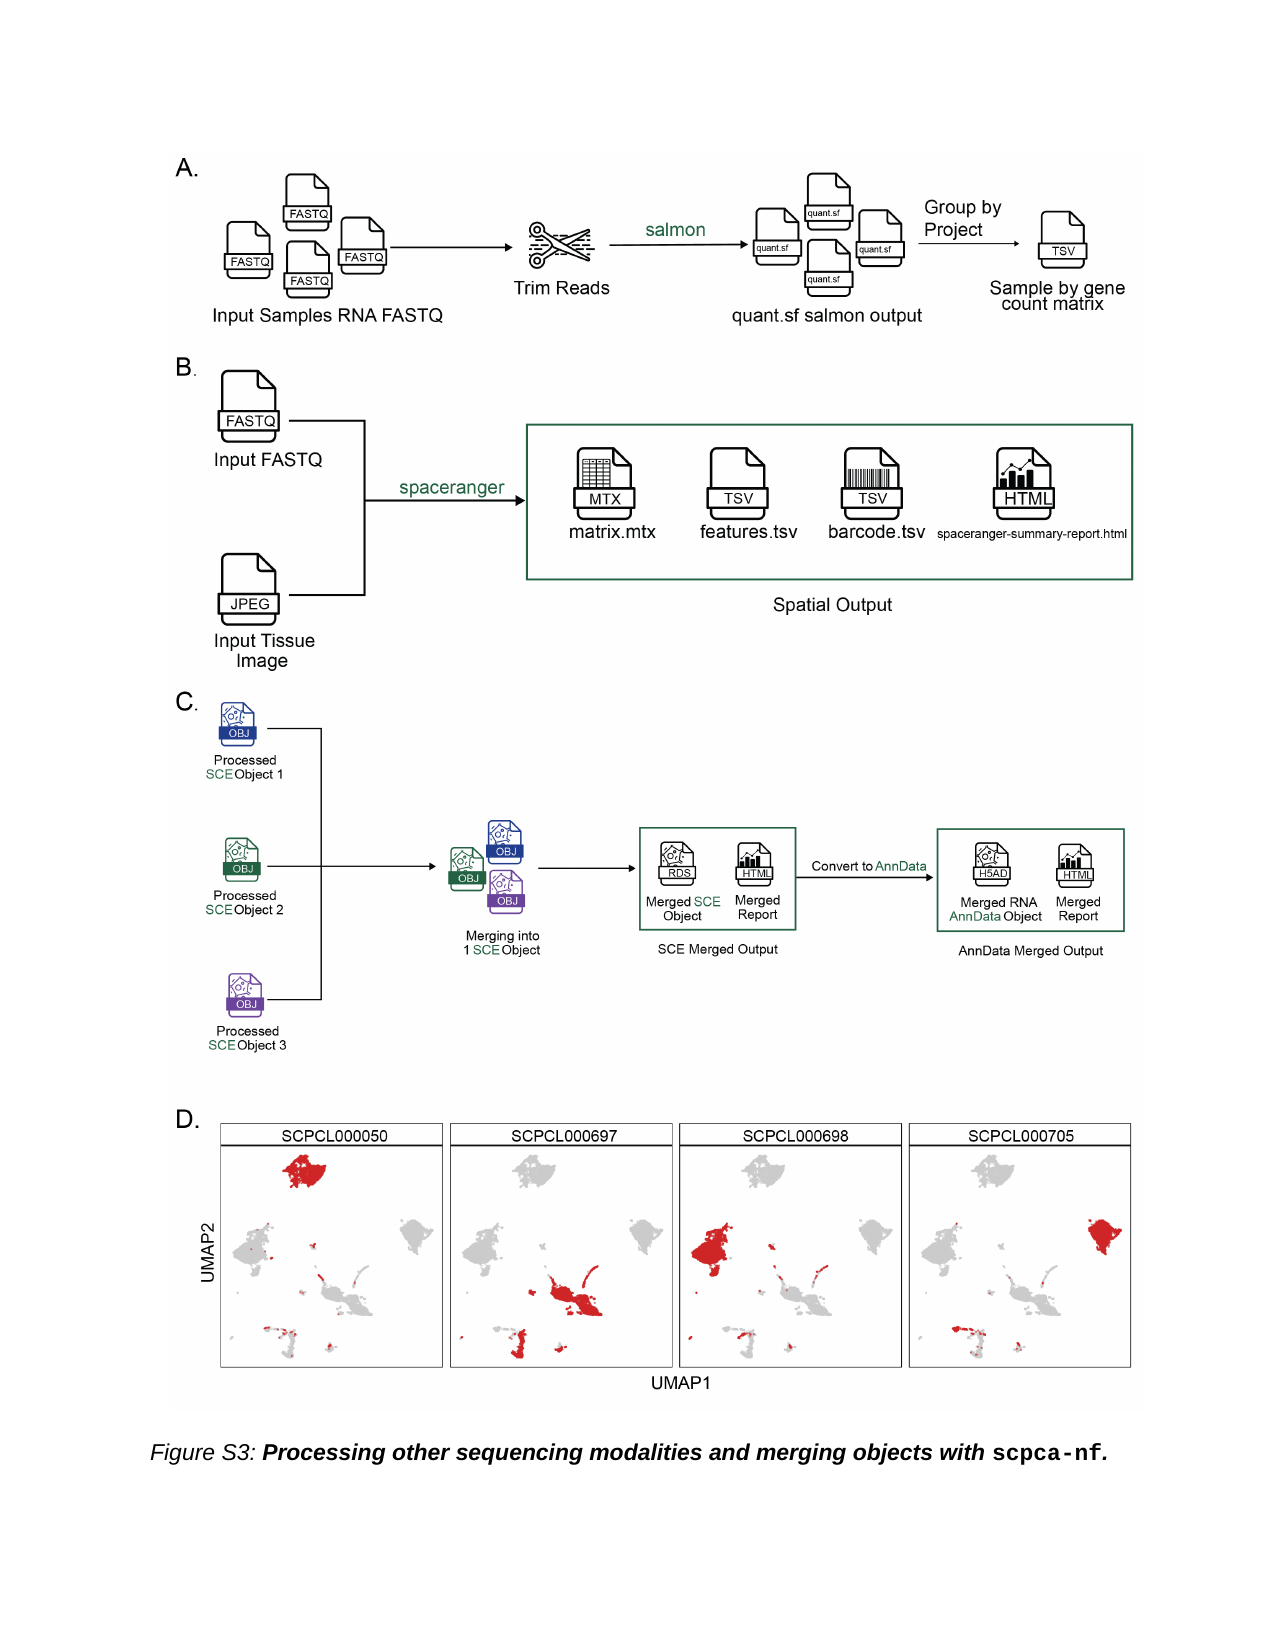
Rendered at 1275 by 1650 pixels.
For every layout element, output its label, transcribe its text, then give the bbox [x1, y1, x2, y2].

text Figure S3: Processing other sequencing modalities and merging objects with scpca-nf. [150, 1439, 1125, 1468]
picture [168, 150, 1144, 1412]
